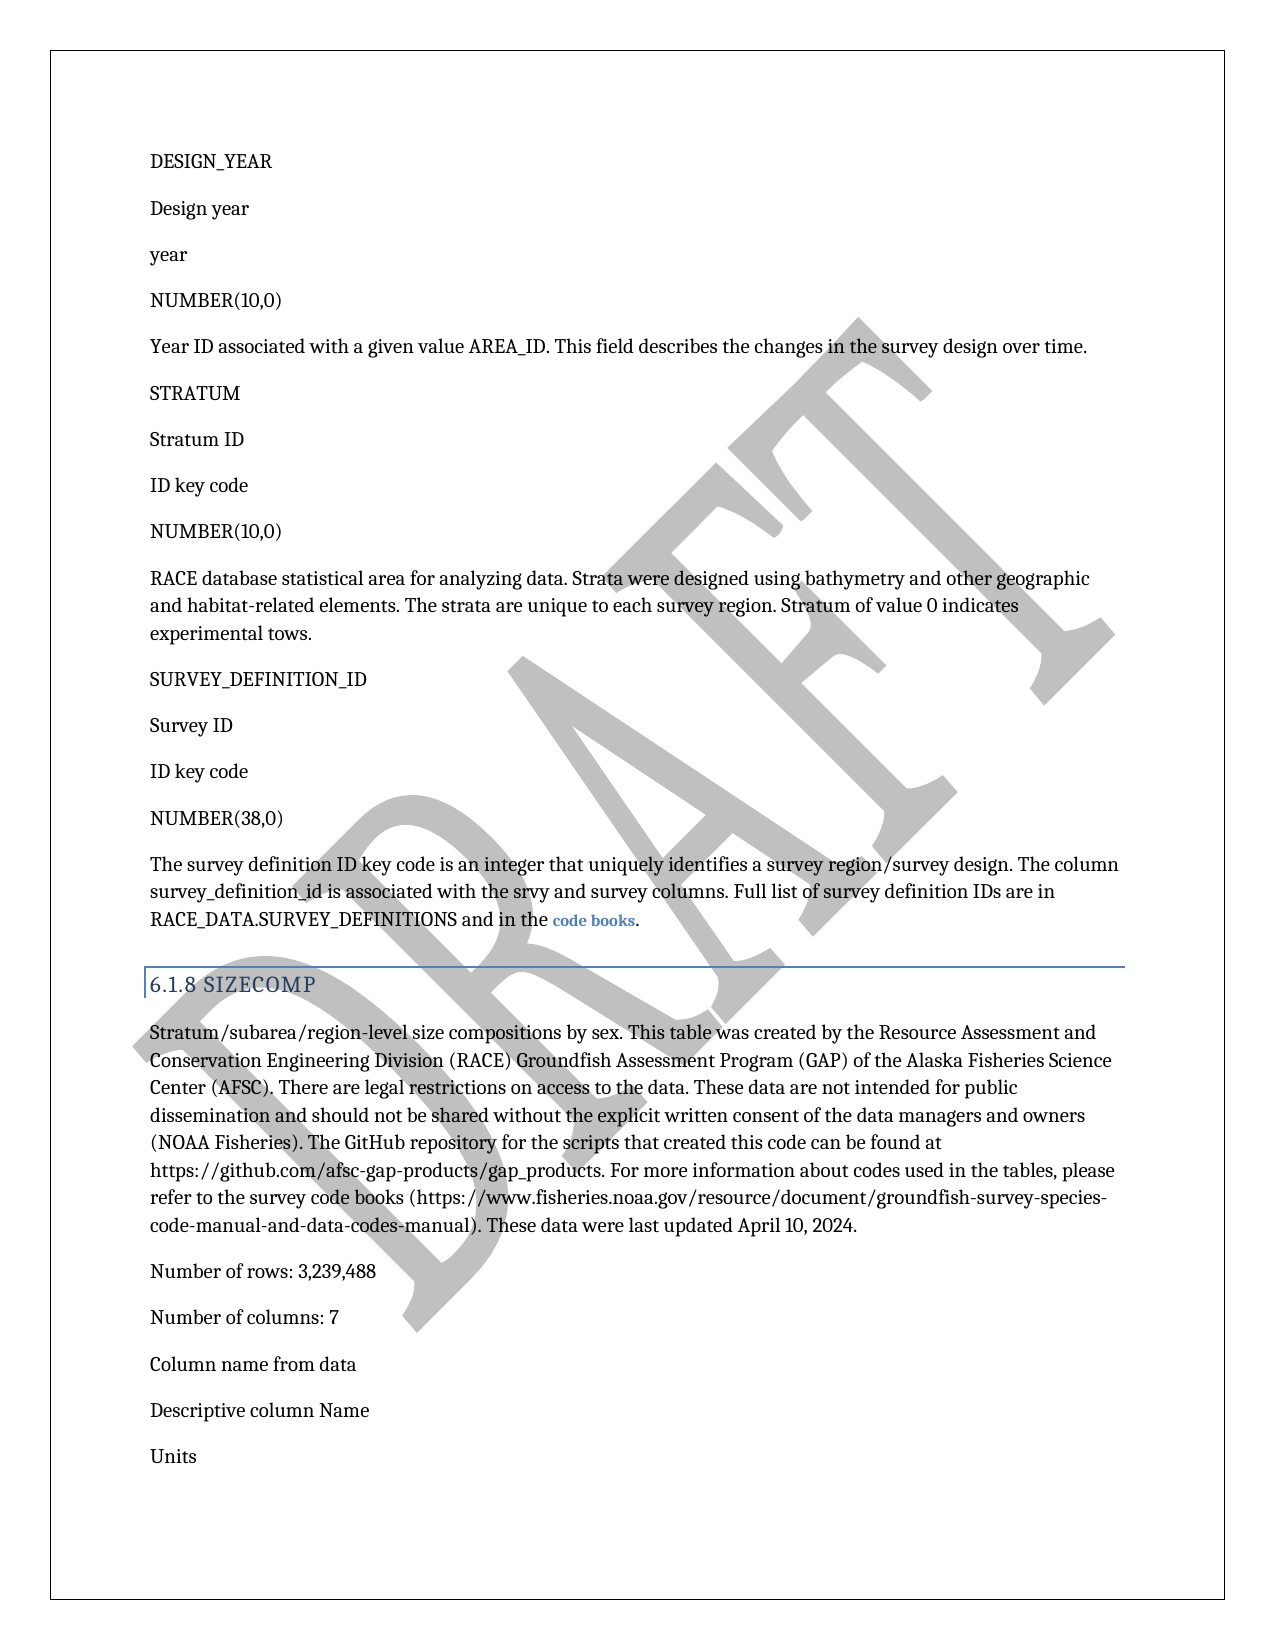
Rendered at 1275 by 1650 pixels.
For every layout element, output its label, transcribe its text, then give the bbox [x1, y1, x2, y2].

text ID key code [150, 474, 1125, 498]
text Design year [150, 196, 1125, 220]
text Year ID associated with a given value AREA_ID. This field describes the changes in the survey design over time. [150, 335, 1125, 359]
text NUMBER(38,0) [150, 806, 1125, 830]
text Units [150, 1445, 1125, 1469]
text Stratum ID [150, 427, 1125, 451]
text DESIGN_YEAR [150, 150, 1125, 174]
text SURVEY_DEFINITION_ID [150, 667, 1125, 691]
text NUMBER(10,0) [150, 289, 1125, 313]
text STRATUM [150, 381, 1125, 405]
text The survey definition ID key code is an integer that uniquely identifies a survey region/survey design. The column survey_definition_id is associated with the srvy and survey columns. Full list of survey definition IDs are in RACE_DATA.SURVEY_DEFINITIONS and in the code books. [150, 852, 1125, 931]
text Number of rows: 3,239,488 [150, 1260, 1125, 1284]
text Descriptive column Name [150, 1398, 1125, 1422]
text Number of columns: 7 [150, 1306, 1125, 1330]
subtitle 6.1.8 SIZECOMP [146, 968, 1125, 998]
text Survey ID [150, 714, 1125, 738]
text NUMBER(10,0) [150, 520, 1125, 544]
text Stratum/subarea/region-level size compositions by sex. This table was created by the Resource Assessment and Conservation Engineering Division (RACE) Groundfish Assessment Program (GAP) of the Alaska Fisheries Science Center (AFSC). There are legal restrictions on access to the data. These data are not intended for public dissemination and should not be shared without the explicit written consent of the data managers and owners (NOAA Fisheries). The GitHub repository for the scripts that created this code can be found at https://github.com/afsc-gap-products/gap_products. For more information about codes used in the tables, please refer to the survey code books (https://www.fisheries.noaa.gov/resource/document/groundfish-survey-species-code-manual-and-data-codes-manual). These data were last updated April 10, 2024. [150, 1021, 1125, 1237]
text Column name from data [150, 1352, 1125, 1376]
text year [150, 242, 1125, 266]
text ID key code [150, 760, 1125, 784]
text RACE database statistical area for analyzing data. Strata were designed using bathymetry and other geographic and habitat-related elements. The strata are unique to each survey region. Stratum of value 0 indicates experimental tows. [150, 566, 1125, 645]
